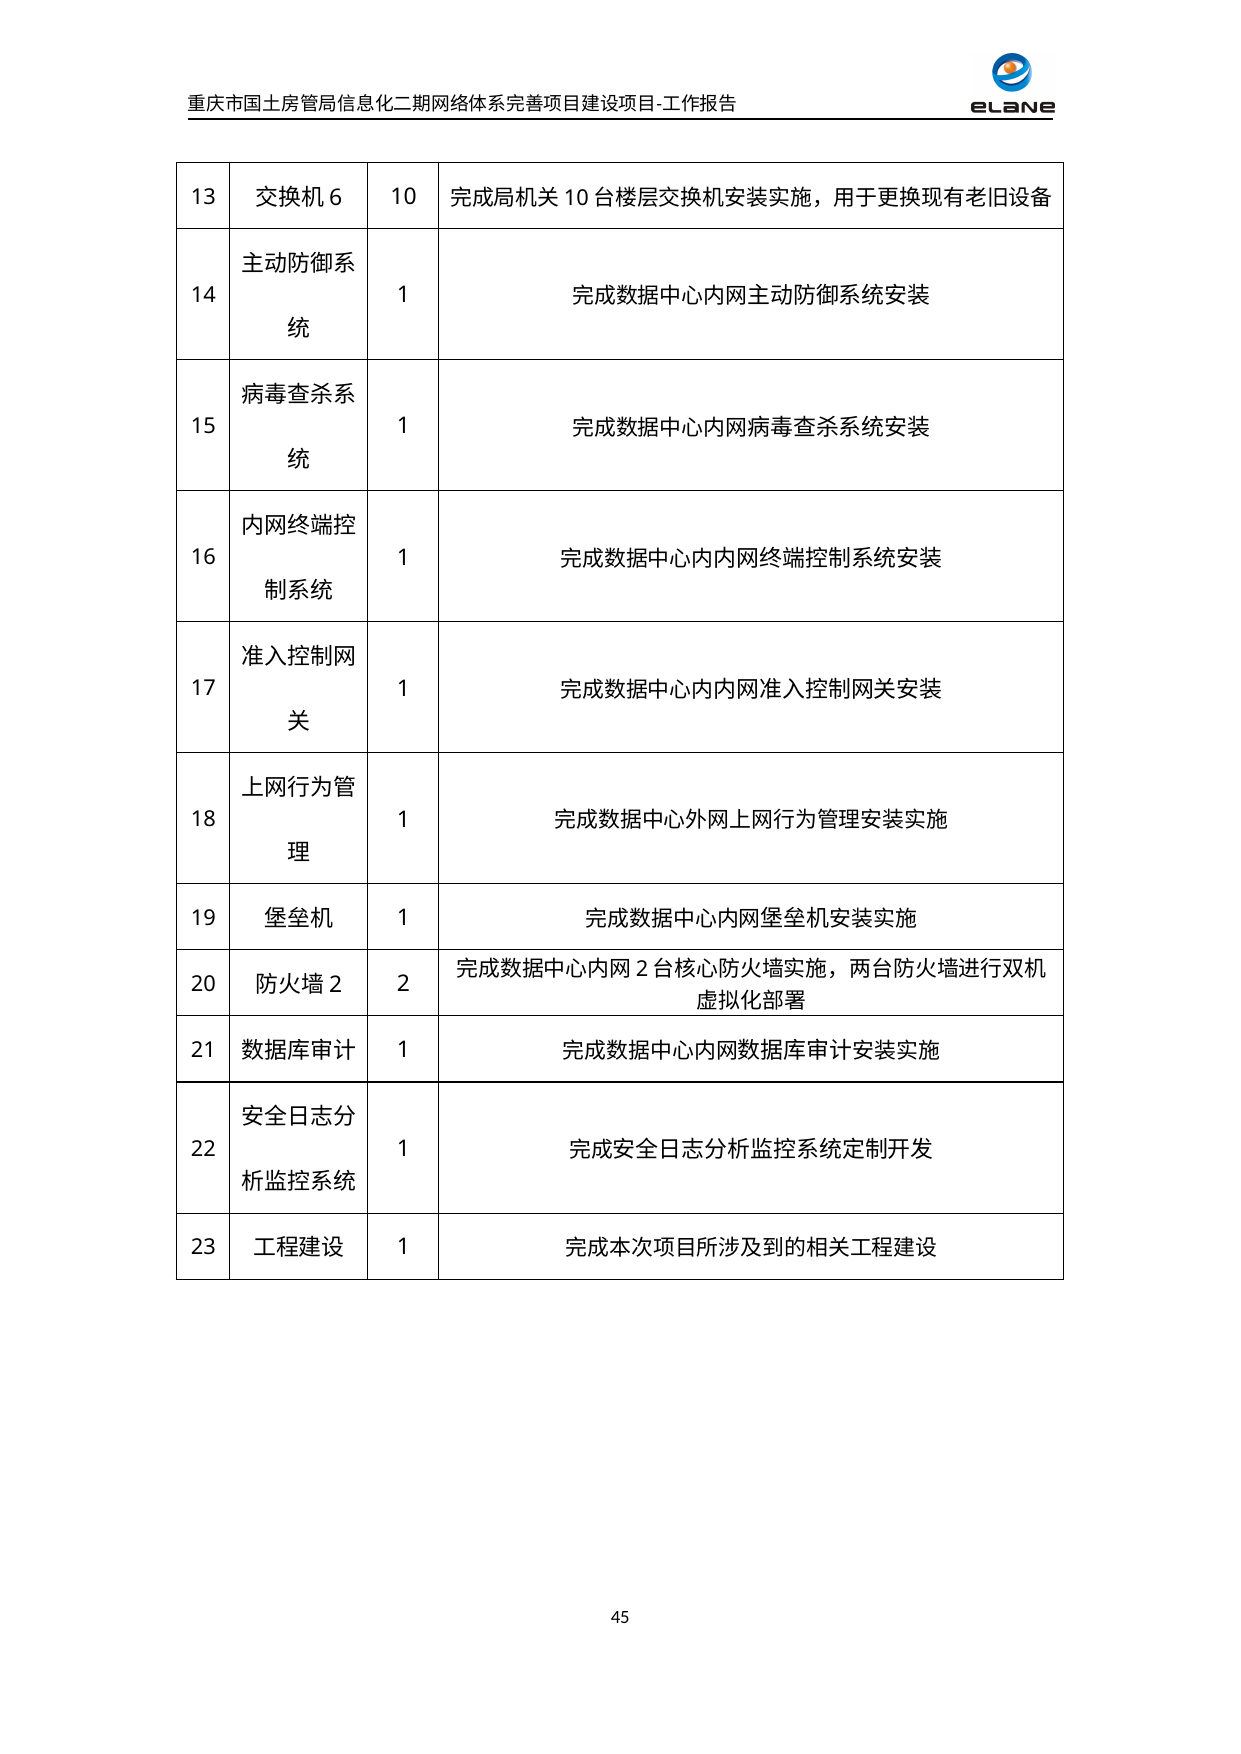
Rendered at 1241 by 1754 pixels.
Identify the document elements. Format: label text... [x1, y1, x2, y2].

table_cell 1 [368, 753, 438, 883]
table_cell 堡垒机 [230, 884, 367, 949]
table_cell 1 [368, 1016, 438, 1081]
table_cell 1 [368, 884, 438, 949]
table_cell 准入控制网关 [230, 622, 367, 752]
table_cell 1 [368, 491, 438, 621]
table_cell 10 [368, 163, 438, 228]
table_cell 完成安全日志分析监控系统定制开发 [439, 1083, 1063, 1212]
table_cell 17 [177, 622, 229, 752]
table_cell 防火墙2 [230, 950, 367, 1015]
table_cell 完成本次项目所涉及到的相关工程建设 [439, 1214, 1063, 1278]
table_cell 1 [368, 1083, 438, 1212]
table_cell 安全日志分析监控系统 [230, 1083, 367, 1212]
table_cell 18 [177, 753, 229, 883]
table_cell 16 [177, 491, 229, 621]
table_cell 工程建设 [230, 1214, 367, 1278]
table_cell 完成局机关10台楼层交换机安装实施，用于更换现有老旧设备 [439, 163, 1063, 228]
table_cell 1 [368, 1214, 438, 1278]
table_cell 完成数据中心内网主动防御系统安装 [439, 229, 1063, 359]
table_cell 完成数据中心内网堡垒机安装实施 [439, 884, 1063, 949]
picture [971, 53, 1055, 113]
table_cell 数据库审计 [230, 1016, 367, 1081]
table_cell 20 [177, 950, 229, 1015]
table_cell 交换机6 [230, 163, 367, 228]
table_cell 完成数据中心内网数据库审计安装实施 [439, 1016, 1063, 1081]
table_cell 21 [177, 1016, 229, 1081]
table_cell 22 [177, 1083, 229, 1212]
table_cell 2 [368, 950, 438, 1015]
table_cell 病毒查杀系统 [230, 360, 367, 490]
table_cell 上网行为管理 [230, 753, 367, 883]
table_cell 19 [177, 884, 229, 949]
table_cell 完成数据中心内内网终端控制系统安装 [439, 491, 1063, 621]
table_cell 主动防御系统 [230, 229, 367, 359]
table_cell 1 [368, 229, 438, 359]
table_cell 完成数据中心内网2台核心防火墙实施，两台防火墙进行双机虚拟化部署 [439, 950, 1063, 1015]
table_cell 完成数据中心内网病毒查杀系统安装 [439, 360, 1063, 490]
table_cell 14 [177, 229, 229, 359]
table_cell 15 [177, 360, 229, 490]
table_cell 内网终端控制系统 [230, 491, 367, 621]
table_cell 23 [177, 1214, 229, 1278]
table_cell 1 [368, 622, 438, 752]
table_cell 13 [177, 163, 229, 228]
table_cell 完成数据中心外网上网行为管理安装实施 [439, 753, 1063, 883]
table_cell 1 [368, 360, 438, 490]
table_cell 完成数据中心内内网准入控制网关安装 [439, 622, 1063, 752]
